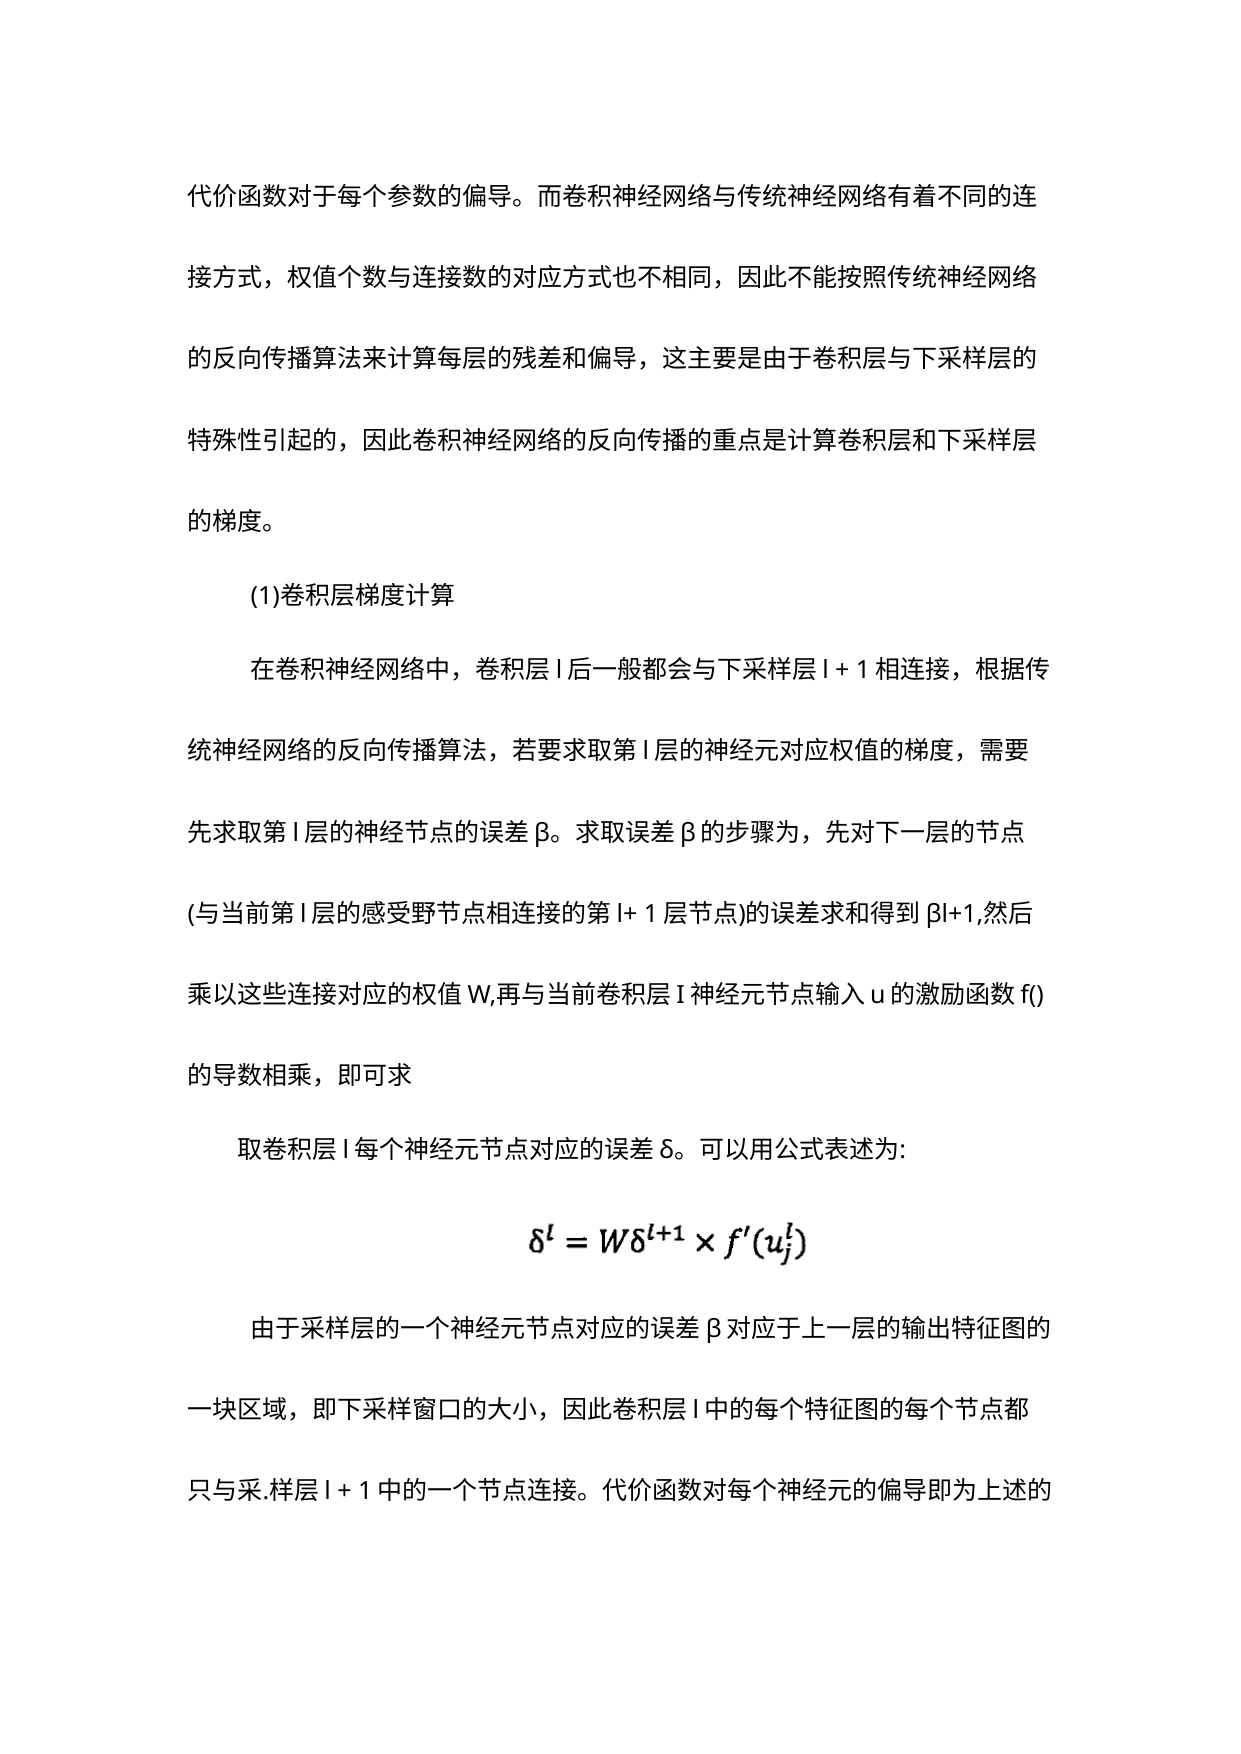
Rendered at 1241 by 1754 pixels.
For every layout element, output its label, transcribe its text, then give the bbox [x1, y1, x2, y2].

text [187, 1294, 1053, 1521]
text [187, 162, 1053, 552]
text 取卷积层l每个神经元节点对应的误差δ。可以用公式表述为: [187, 1115, 1053, 1180]
text 在卷积神经网络中，卷积层l后一般都会与下采样层l + 1相连接，根据传统神经网络的反向传播算法，若要求取第l层的神经元对应权值的梯度，需要先求取第l层的神经节点的误差β。求取误差β的步骤为，先对下一层的节点(与当前第l层的感受野节点相连接的第l+ 1层节点)的误差求和得到βl+1,然后乘以这些连接对应的权值W,再与当前卷积层I神经元节点输入u的激励函数f()的导数相乘，即可求 [187, 635, 1053, 1106]
text (1)卷积层梯度计算 [187, 561, 1053, 626]
picture [237, 1197, 1103, 1279]
